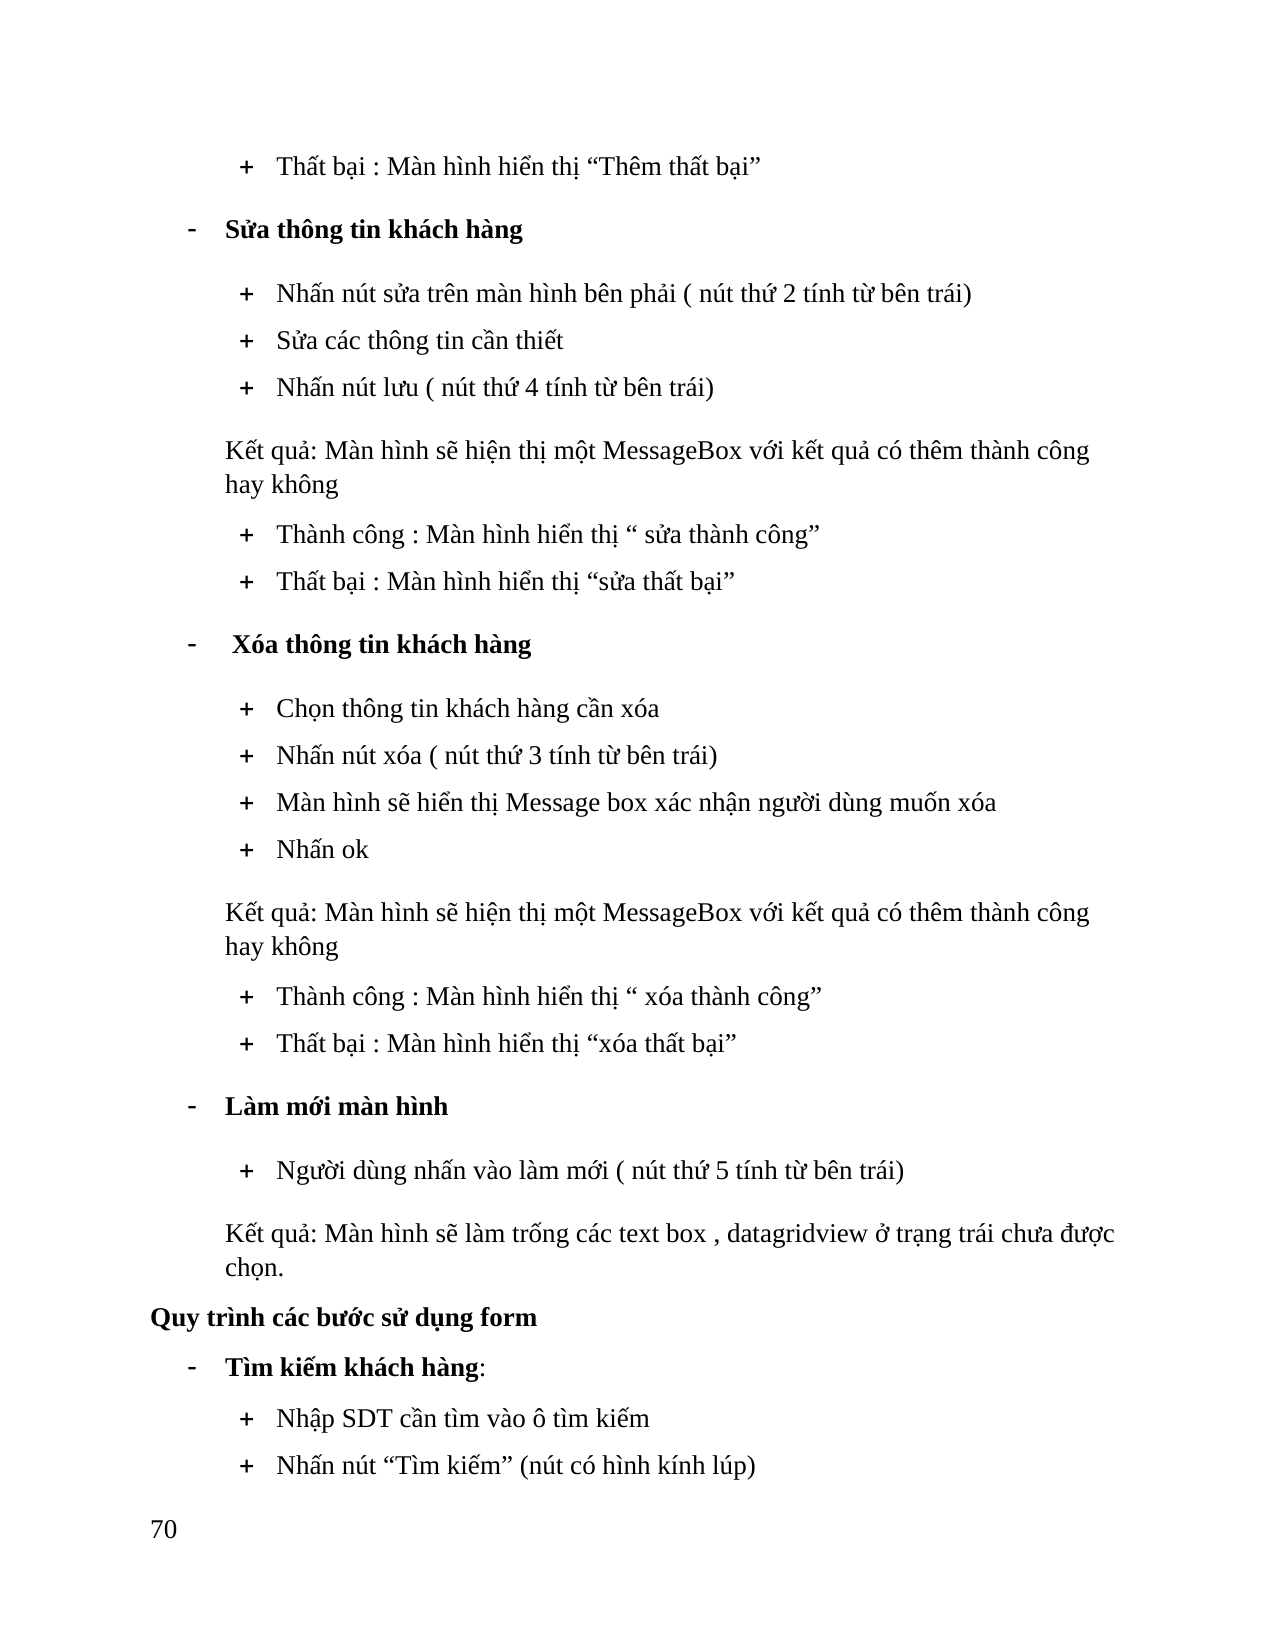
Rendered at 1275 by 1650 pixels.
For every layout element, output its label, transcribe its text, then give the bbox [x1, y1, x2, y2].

list Tìm kiếm khách hàng: [187, 1351, 1125, 1383]
text Nhập SDT cần tìm vào ô tìm kiếm [239, 1402, 1125, 1433]
text Nhấn nút “Tìm kiếm” (nút có hình kính lúp) [239, 1449, 1125, 1480]
text Thất bại : Màn hình hiển thị “Thêm thất bại” [239, 150, 1125, 181]
text Màn hình sẽ hiển thị Message box xác nhận người dùng muốn xóa [239, 786, 1125, 817]
text Người dùng nhấn vào làm mới ( nút thứ 5 tính từ bên trái) [239, 1154, 1125, 1185]
text Nhấn nút xóa ( nút thứ 3 tính từ bên trái) [239, 739, 1125, 770]
text Thành công : Màn hình hiển thị “ xóa thành công” [239, 980, 1125, 1011]
text Sửa thông tin khách hàng [187, 213, 1125, 245]
list Kết quả: Màn hình sẽ làm trống các text box , datagridview ở trạng trái chưa được chọn. [225, 1217, 1125, 1282]
text Nhấn ok [239, 833, 1125, 864]
list Kết quả: Màn hình sẽ hiện thị một MessageBox với kết quả có thêm thành công hay không [225, 896, 1125, 961]
text Chọn thông tin khách hàng cần xóa [239, 692, 1125, 723]
text Nhấn nút lưu ( nút thứ 4 tính từ bên trái) [239, 371, 1125, 402]
list Kết quả: Màn hình sẽ hiện thị một MessageBox với kết quả có thêm thành công hay không [225, 434, 1125, 499]
text Sửa các thông tin cần thiết [239, 324, 1125, 355]
text Xóa thông tin khách hàng [187, 628, 1125, 660]
text Thành công : Màn hình hiển thị “ sửa thành công” [239, 518, 1125, 549]
text Thất bại : Màn hình hiển thị “xóa thất bại” [239, 1027, 1125, 1058]
text Làm mới màn hình [187, 1090, 1125, 1122]
text Nhấn nút sửa trên màn hình bên phải ( nút thứ 2 tính từ bên trái) [239, 277, 1125, 308]
text Quy trình các bước sử dụng form [150, 1301, 1125, 1332]
text Thất bại : Màn hình hiển thị “sửa thất bại” [239, 565, 1125, 596]
